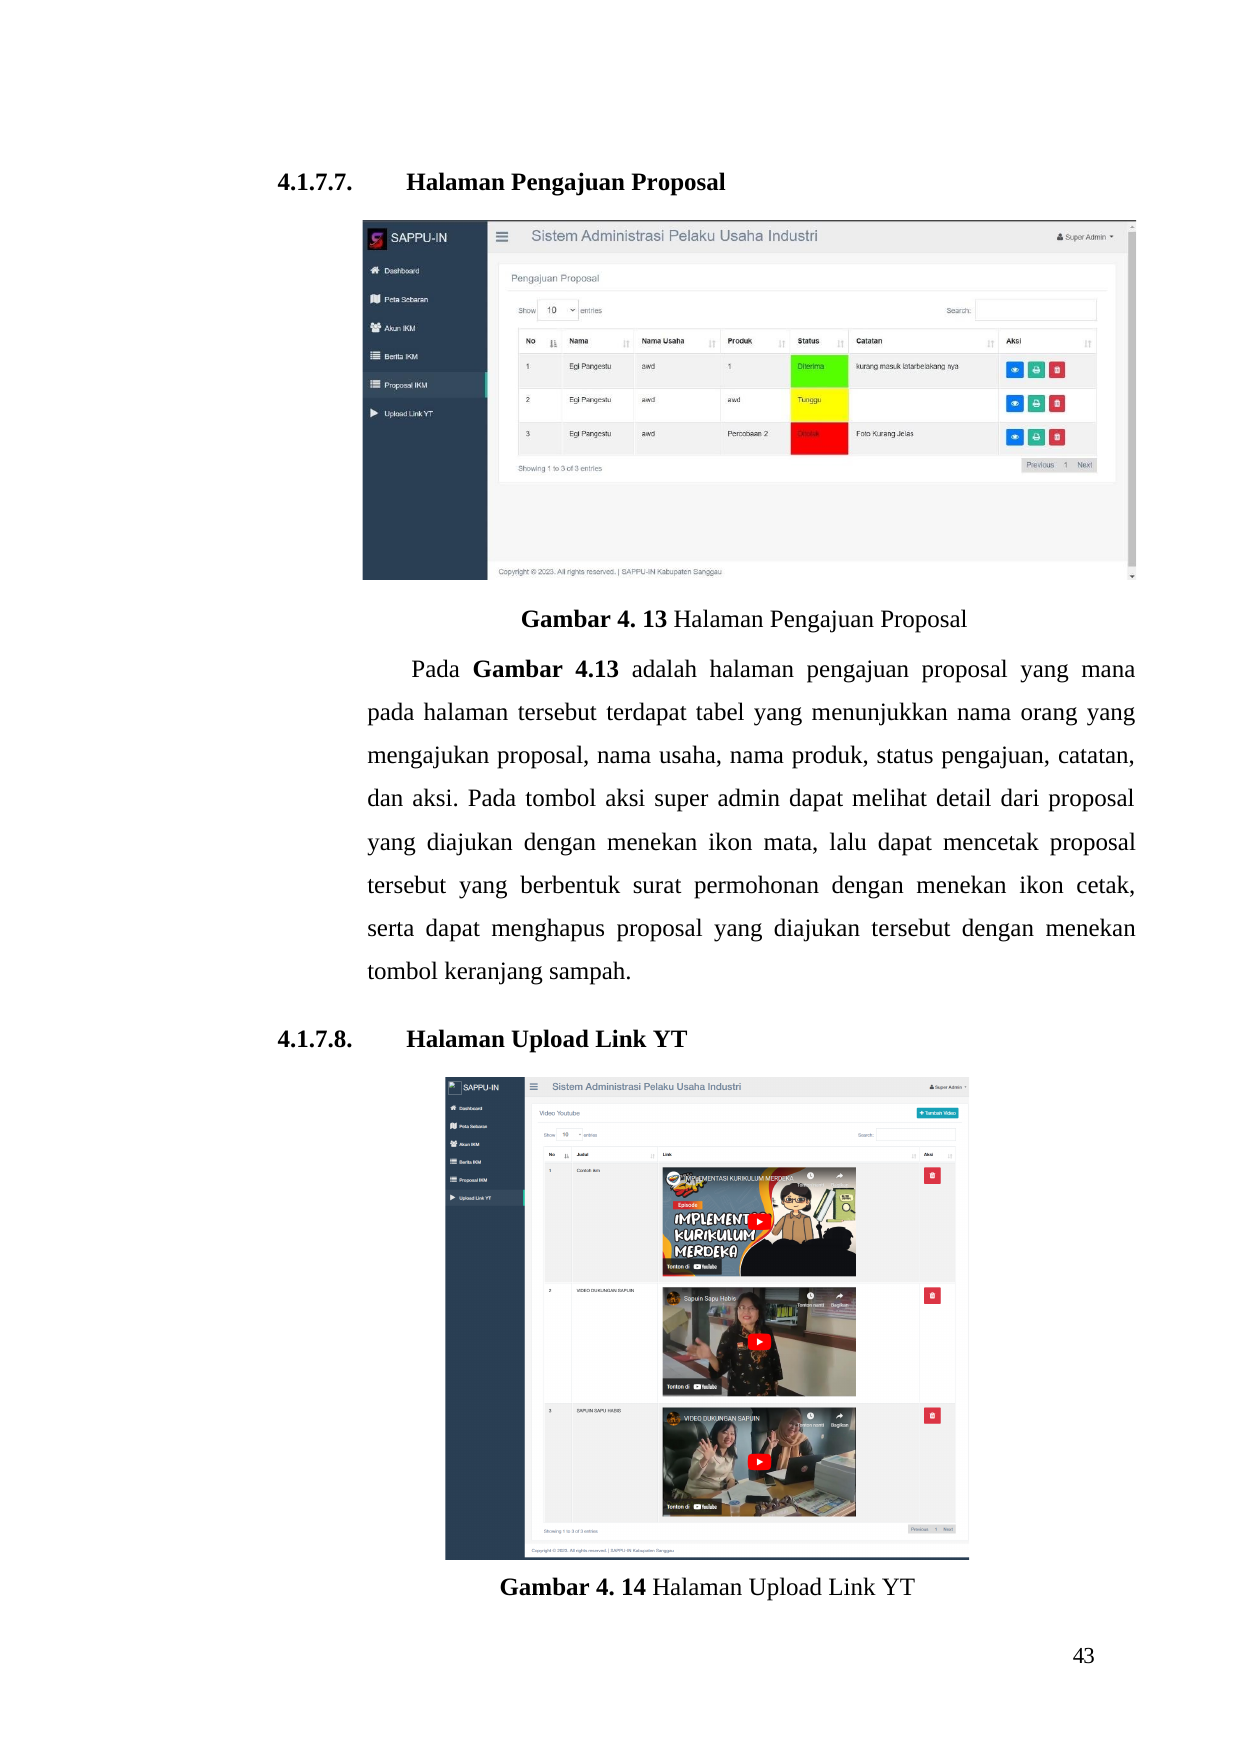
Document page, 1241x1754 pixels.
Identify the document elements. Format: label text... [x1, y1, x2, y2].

list Pada Gambar 4.13 adalah halaman pengajuan proposal yang mana pada halaman tersebut terdapat tabel yang menunjukkan nama orang yang mengajukan proposal, nama usaha, nama produk, status pengajuan, catatan, dan aksi. Pada tombol aksi super admin dapat melihat detail dari proposal yang diajukan dengan menekan ikon mata, lalu dapat mencetak proposal tersebut yang berbentuk surat permohonan dengan menekan ikon cetak, serta dapat menghapus proposal yang diajukan tersebut dengan menekan tombol keranjang sampah. [367, 654, 1136, 985]
list Halaman Upload Link YT [277, 1024, 1136, 1053]
picture [362, 220, 1137, 580]
picture [445, 1077, 970, 1560]
text Gambar 4. 14 Halaman Upload Link YT [278, 1572, 1136, 1601]
list Halaman Pengajuan Proposal [277, 167, 1136, 195]
text Gambar 4. 13 Halaman Pengajuan Proposal [352, 604, 1136, 633]
